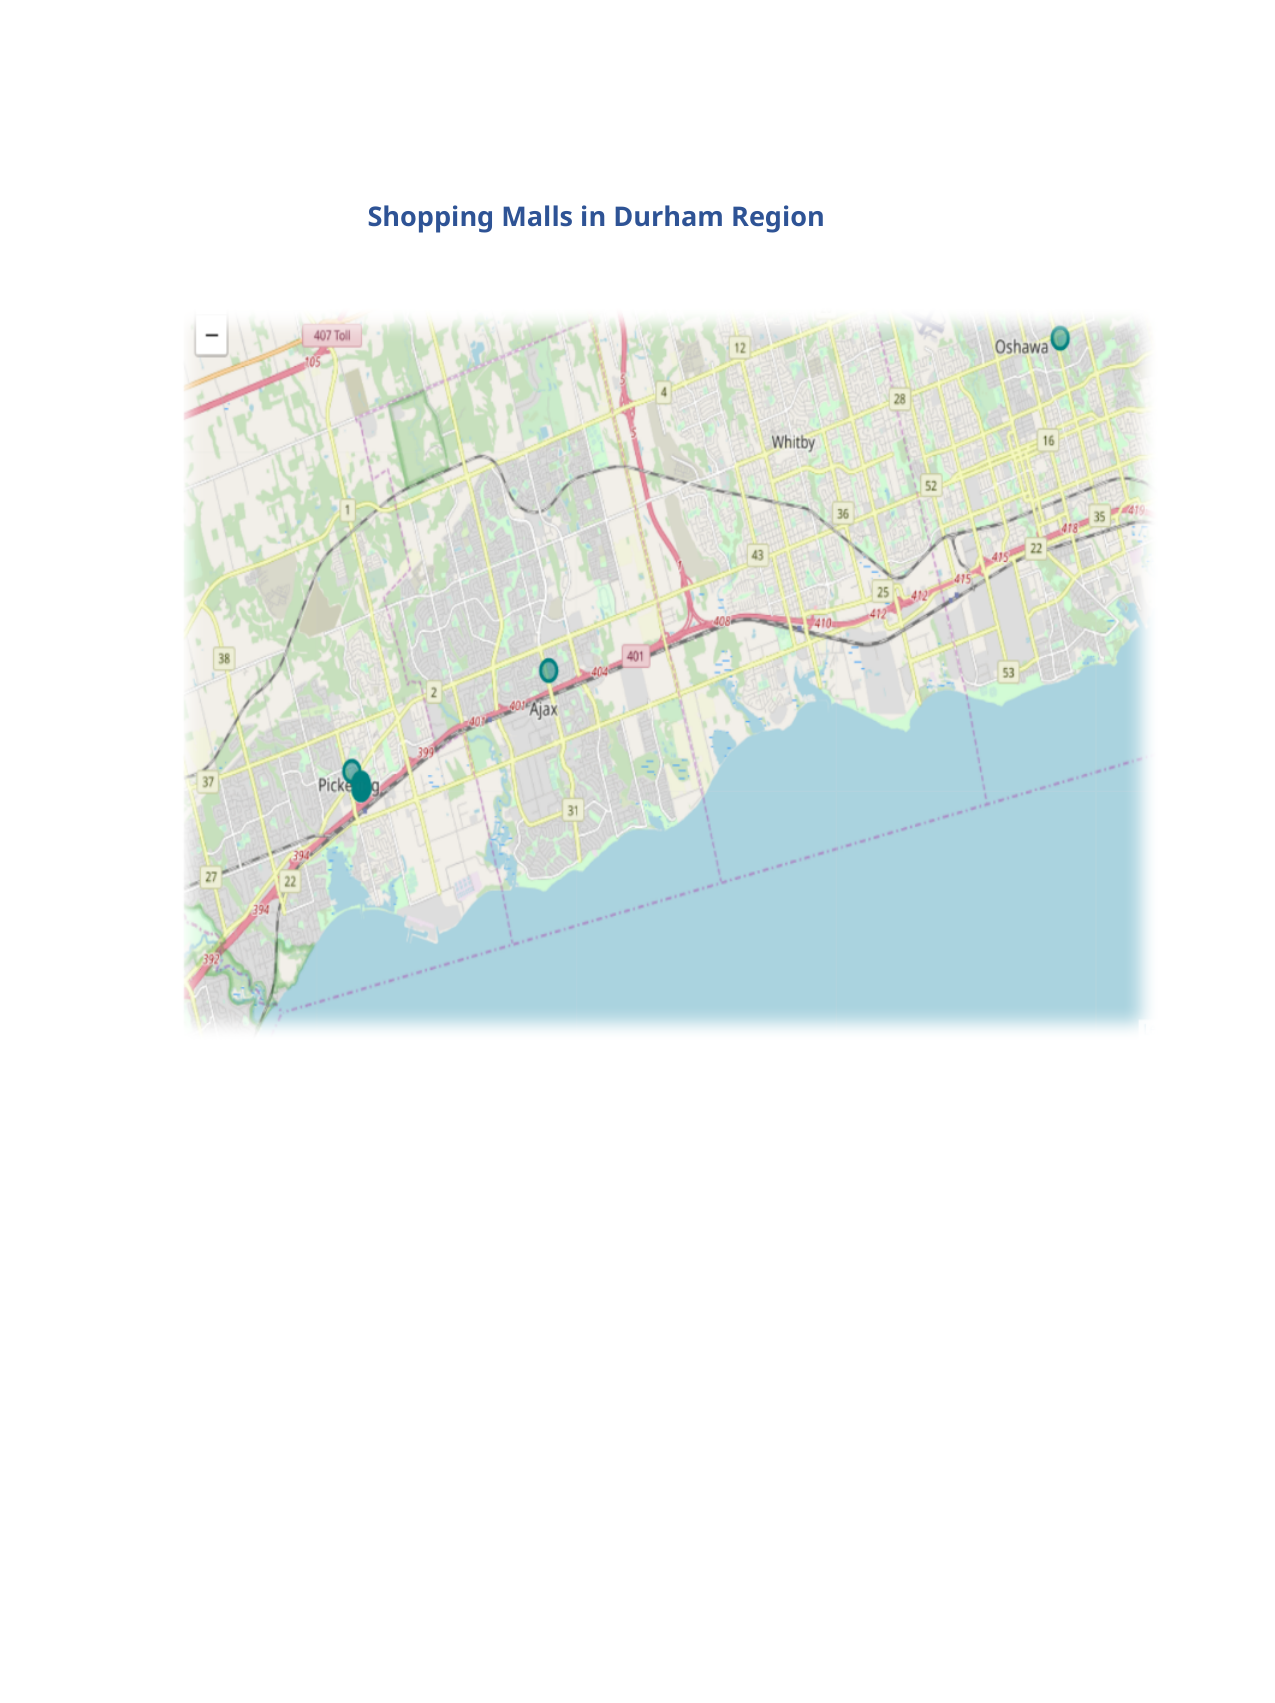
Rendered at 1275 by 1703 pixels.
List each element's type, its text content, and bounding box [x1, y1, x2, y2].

picture [189, 325, 1141, 1023]
